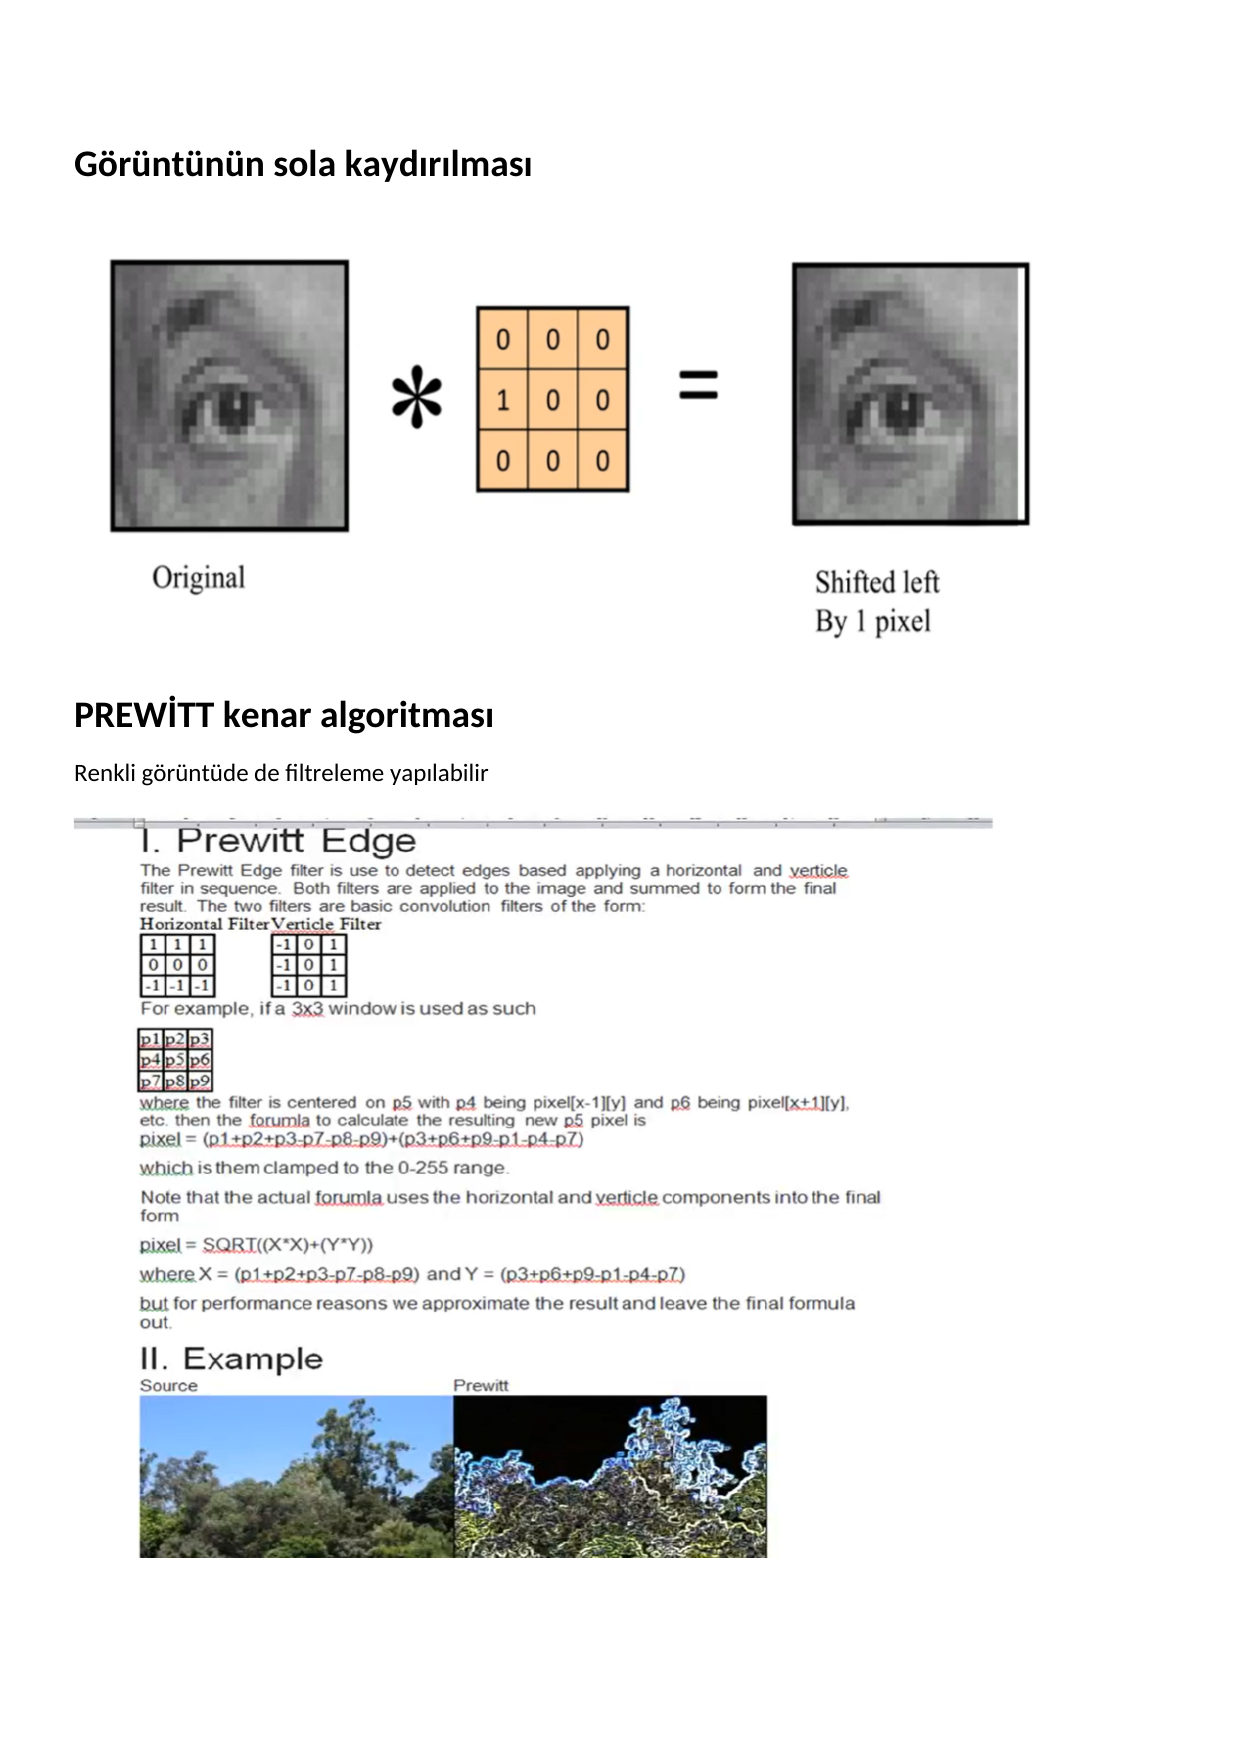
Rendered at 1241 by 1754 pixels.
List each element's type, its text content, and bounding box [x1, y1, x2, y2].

text Renkli görüntüde de filtreleme yapılabilir [74, 757, 1181, 788]
picture [73, 206, 1046, 673]
picture [73, 806, 997, 1587]
text PREWİTT kenar algoritması [74, 691, 1181, 737]
text Görüntünün sola kaydırılması [74, 140, 1181, 186]
